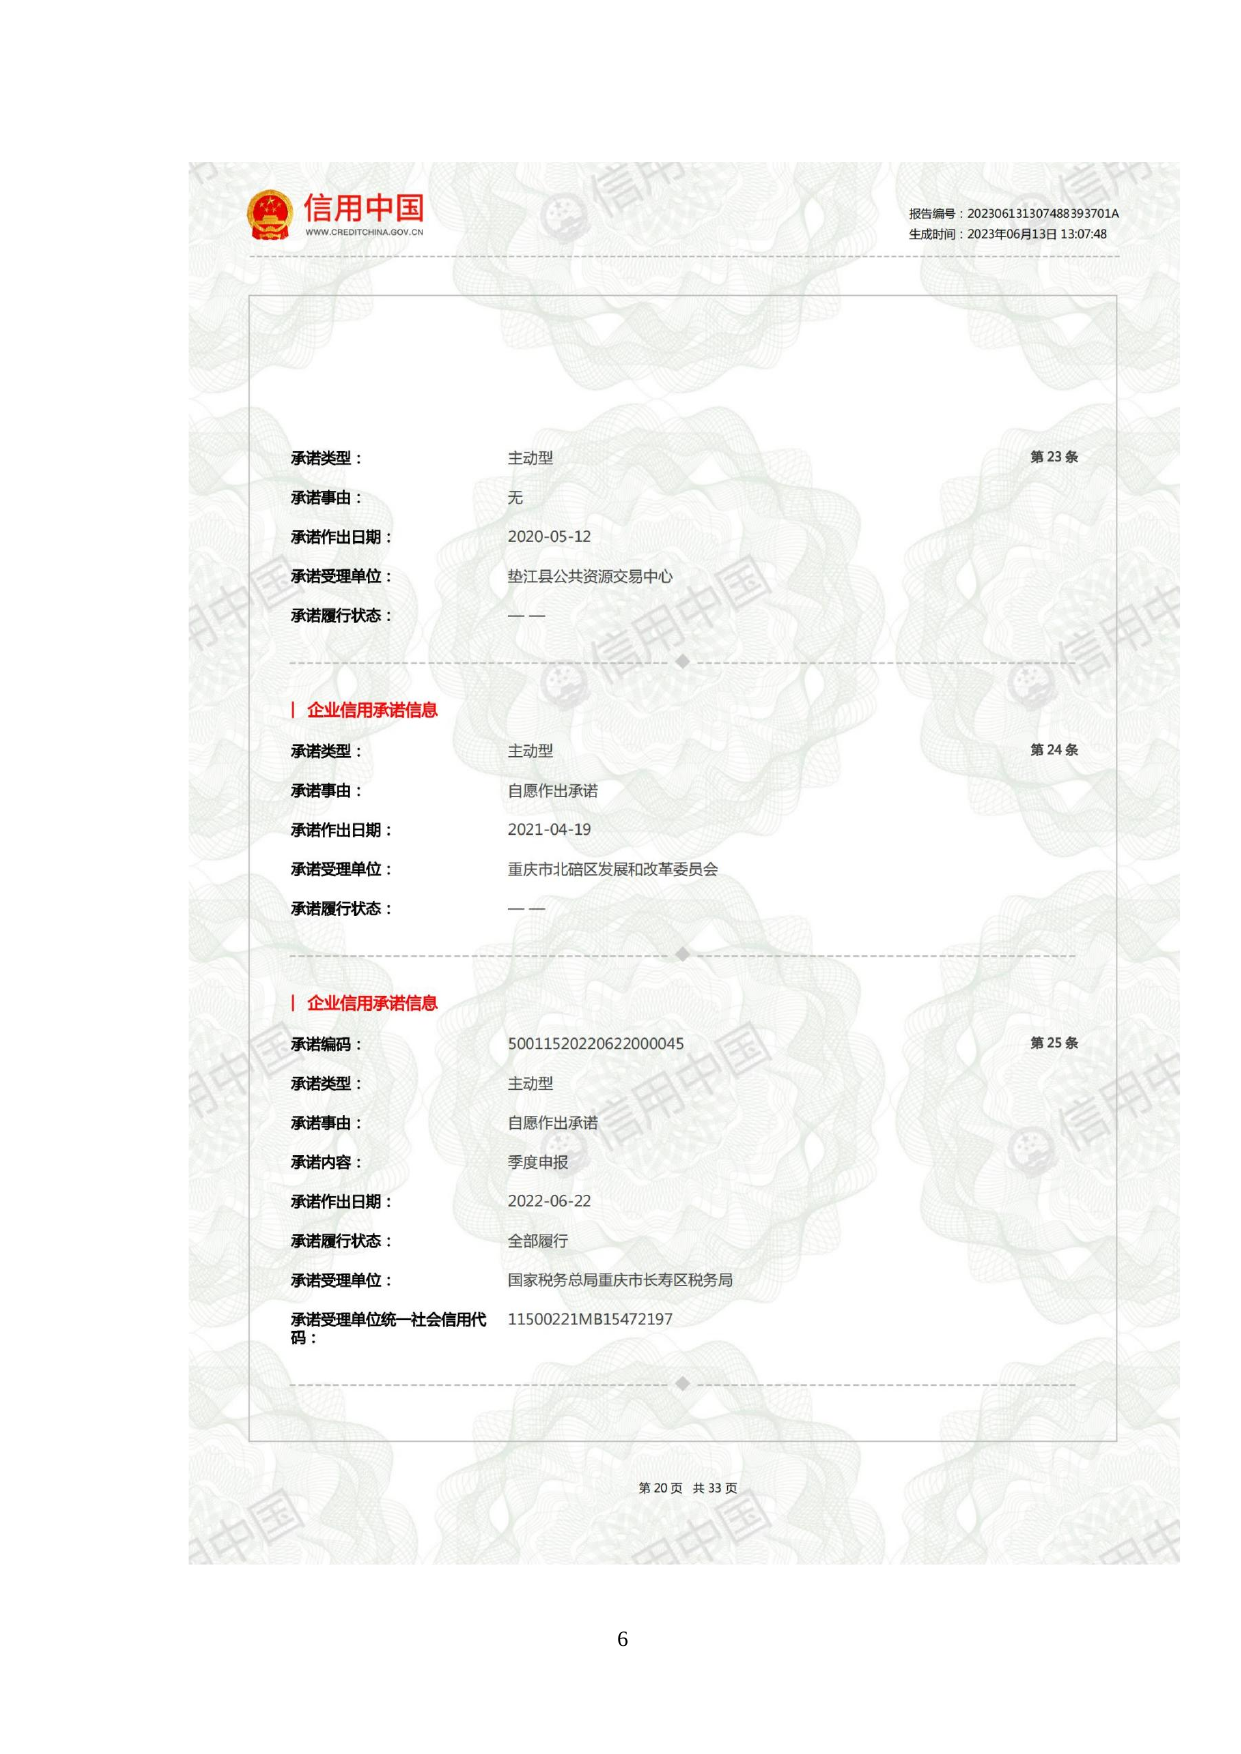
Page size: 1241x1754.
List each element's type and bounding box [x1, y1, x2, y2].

picture [188, 162, 1181, 1565]
